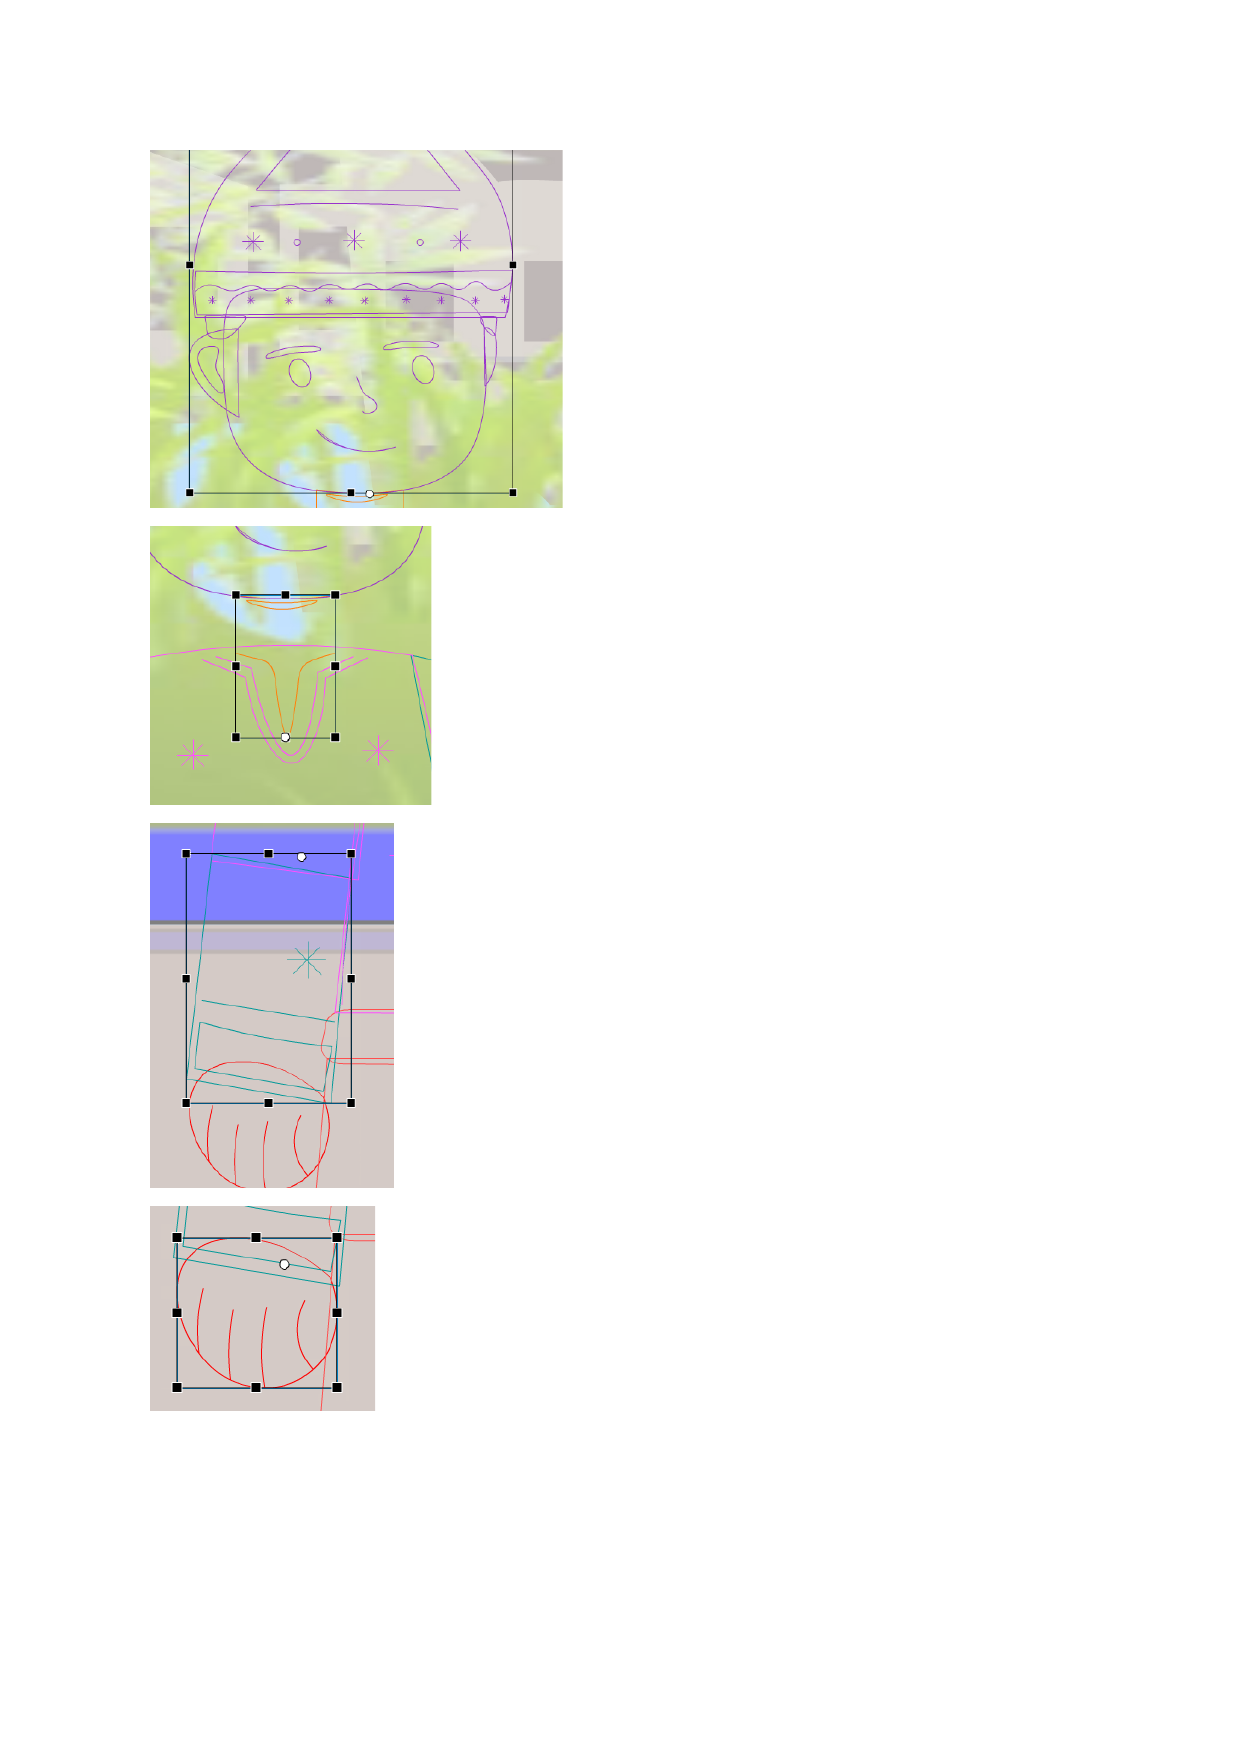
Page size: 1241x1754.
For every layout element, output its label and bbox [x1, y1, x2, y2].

picture [150, 526, 432, 805]
picture [150, 150, 563, 508]
picture [150, 1206, 375, 1411]
picture [150, 823, 394, 1188]
